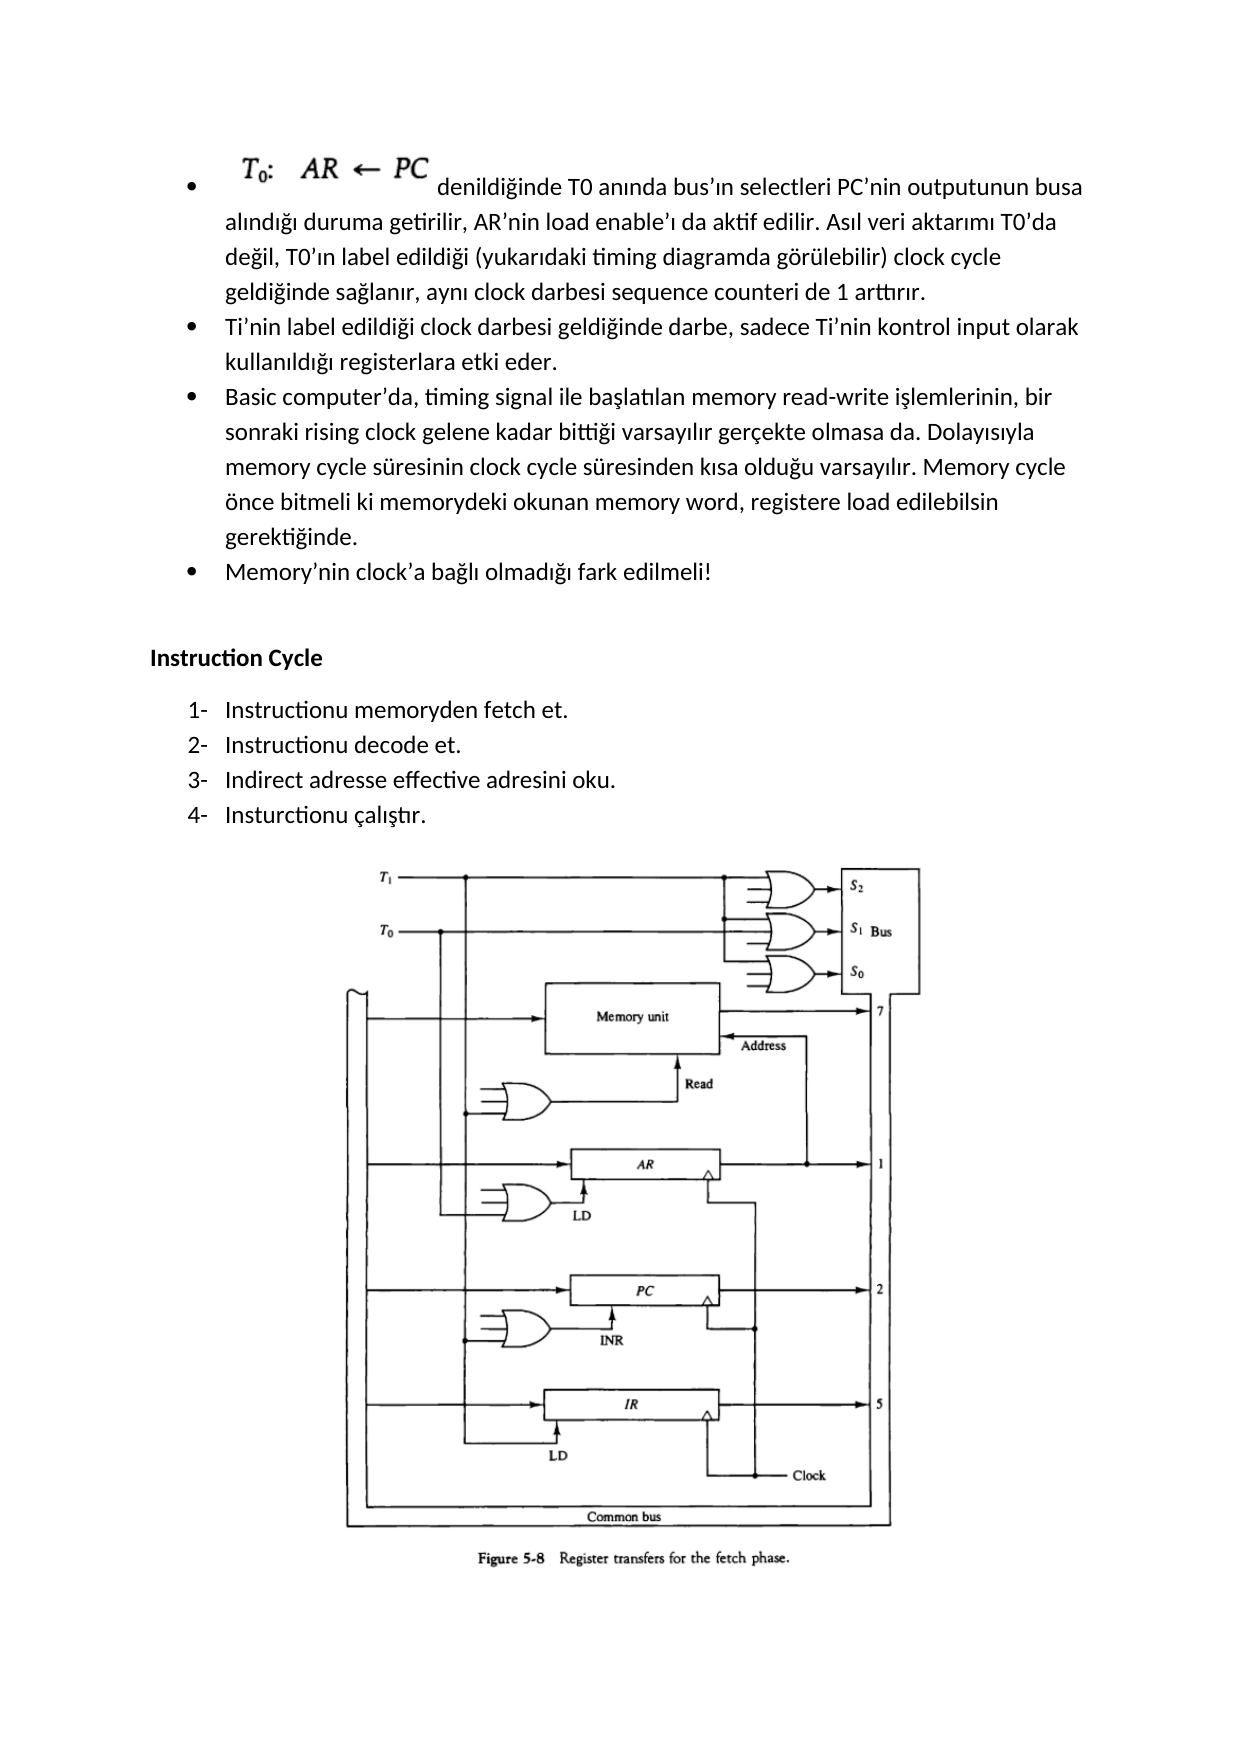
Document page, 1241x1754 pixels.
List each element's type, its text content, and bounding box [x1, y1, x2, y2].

text Instruction Cycle [150, 642, 1090, 673]
list Basic computer’da, timing signal ile başlatılan memory read-write işlemlerinin, bir sonraki rising clock gelene kadar bittiği varsayılır gerçekte olmasa da. Dolayısıyla memory cycle süresinin clock cycle süresinden kısa olduğu varsayılır. Memory cycle önce bitmeli ki memorydeki okunan memory word, registere load edilebilsin gerektiğinde. [187, 381, 1090, 551]
list Instructionu decode et. [187, 729, 1090, 759]
list denildiğinde T0 anında bus’ın selectleri PC’nin outputunun busa alındığı duruma getirilir, AR’nin load enable’ı da aktif edilir. Asıl veri aktarımı T0’da değil, T0’ın label edildiği (yukarıdaki timing diagramda görülebilir) clock cycle geldiğinde sağlanır, aynı clock darbesi sequence counteri de 1 arttırır. [187, 150, 1090, 306]
list Indirect adresse effective adresini oku. [187, 764, 1090, 794]
list Memory’nin clock’a bağlı olmadığı fark edilmeli! [187, 556, 1090, 586]
list Insturctionu çalıştır. [187, 799, 1090, 829]
picture [225, 150, 432, 195]
list Ti’nin label edildiği clock darbesi geldiğinde darbe, sadece Ti’nin kontrol input olarak kullanıldığı registerlara etki eder. [187, 311, 1090, 376]
list Instructionu memoryden fetch et. [187, 694, 1090, 724]
picture [312, 850, 929, 1592]
